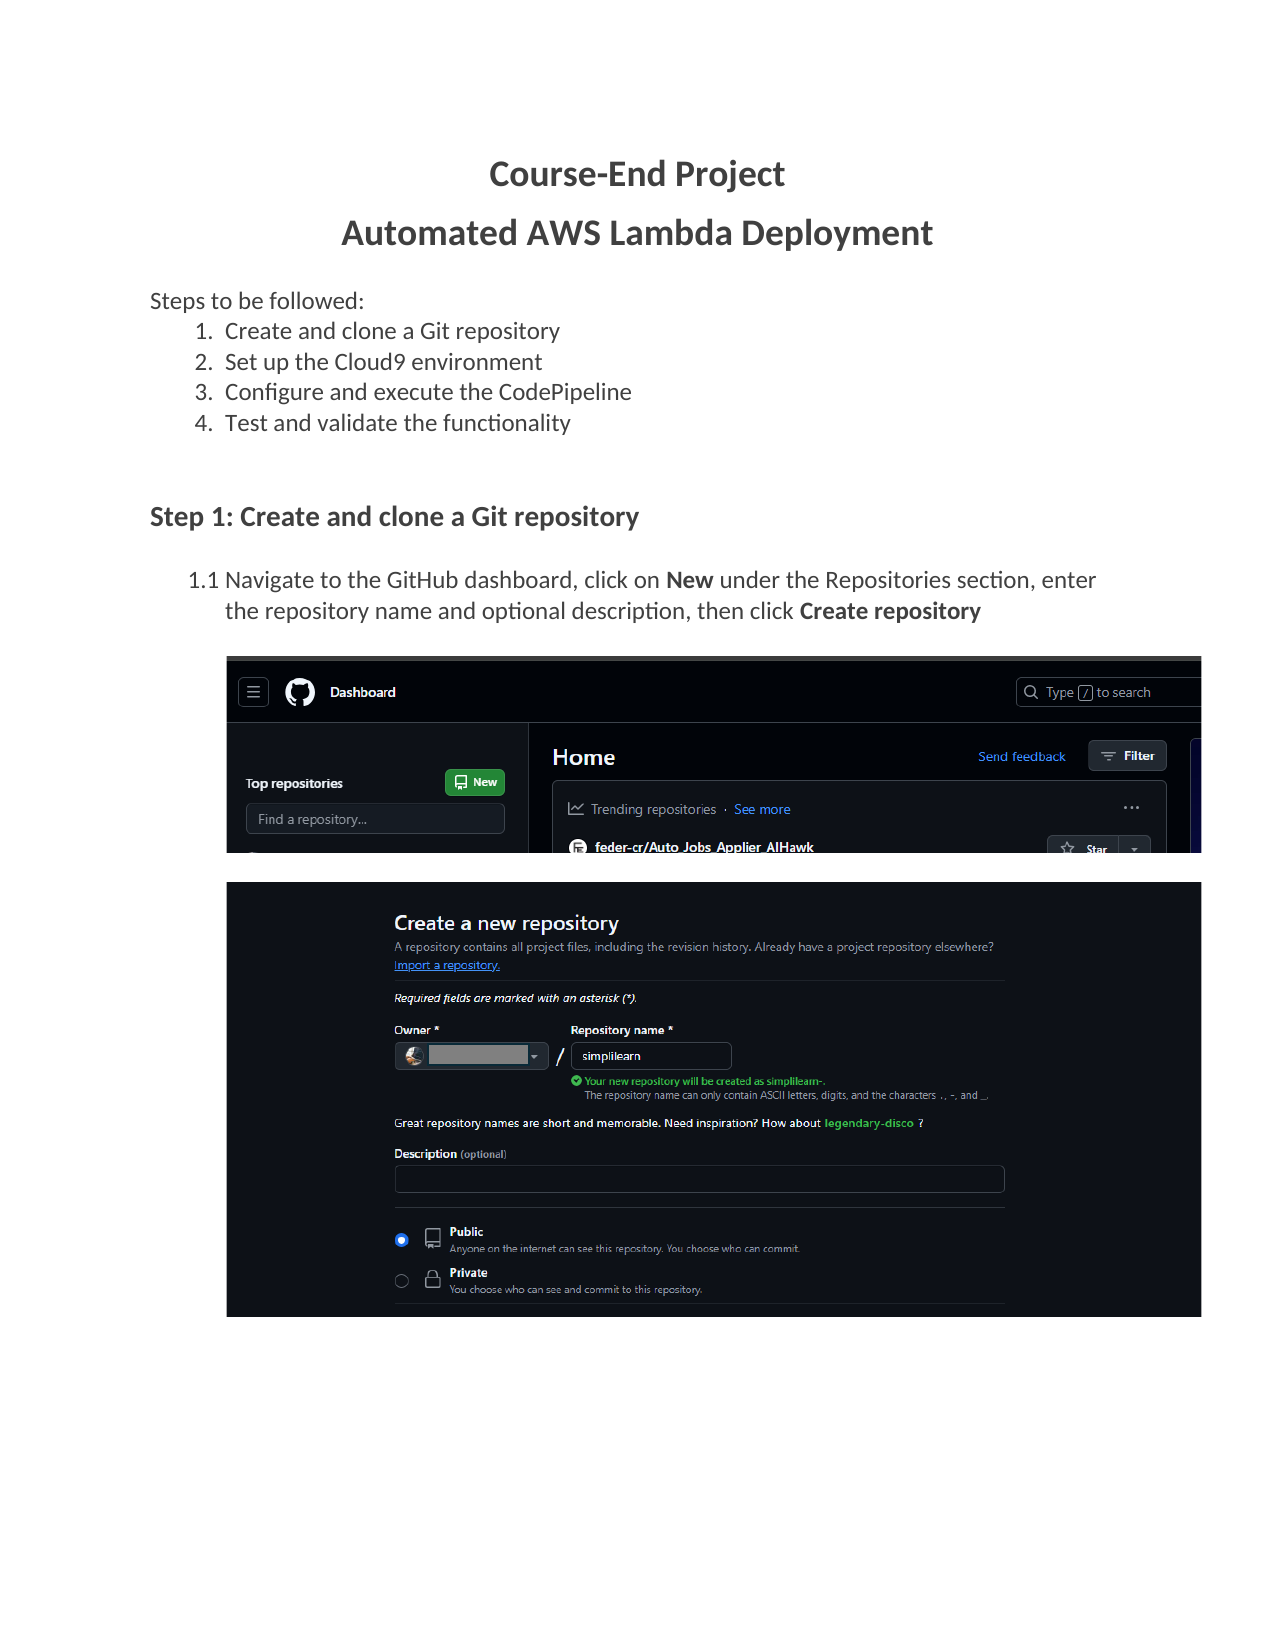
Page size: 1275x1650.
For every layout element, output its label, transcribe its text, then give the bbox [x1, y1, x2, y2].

text Automated AWS Lambda Deployment [150, 208, 1125, 254]
list Navigate to the GitHub dashboard, click on New under the Repositories section, enter the repository name and optional description, then click Create repository [187, 565, 1125, 626]
list Configure and execute the CodePipeline [194, 376, 1125, 407]
text Step 1: Create and clone a Git repository [150, 498, 1125, 534]
text Steps to be followed: [150, 285, 1125, 315]
list Create and clone a Git repository [194, 315, 1125, 346]
list Test and validate the functionality [194, 407, 1125, 437]
text Course-End Project [150, 150, 1125, 196]
list Set up the Cloud9 environment [194, 346, 1125, 376]
picture [226, 882, 1202, 1317]
picture [226, 656, 1202, 853]
